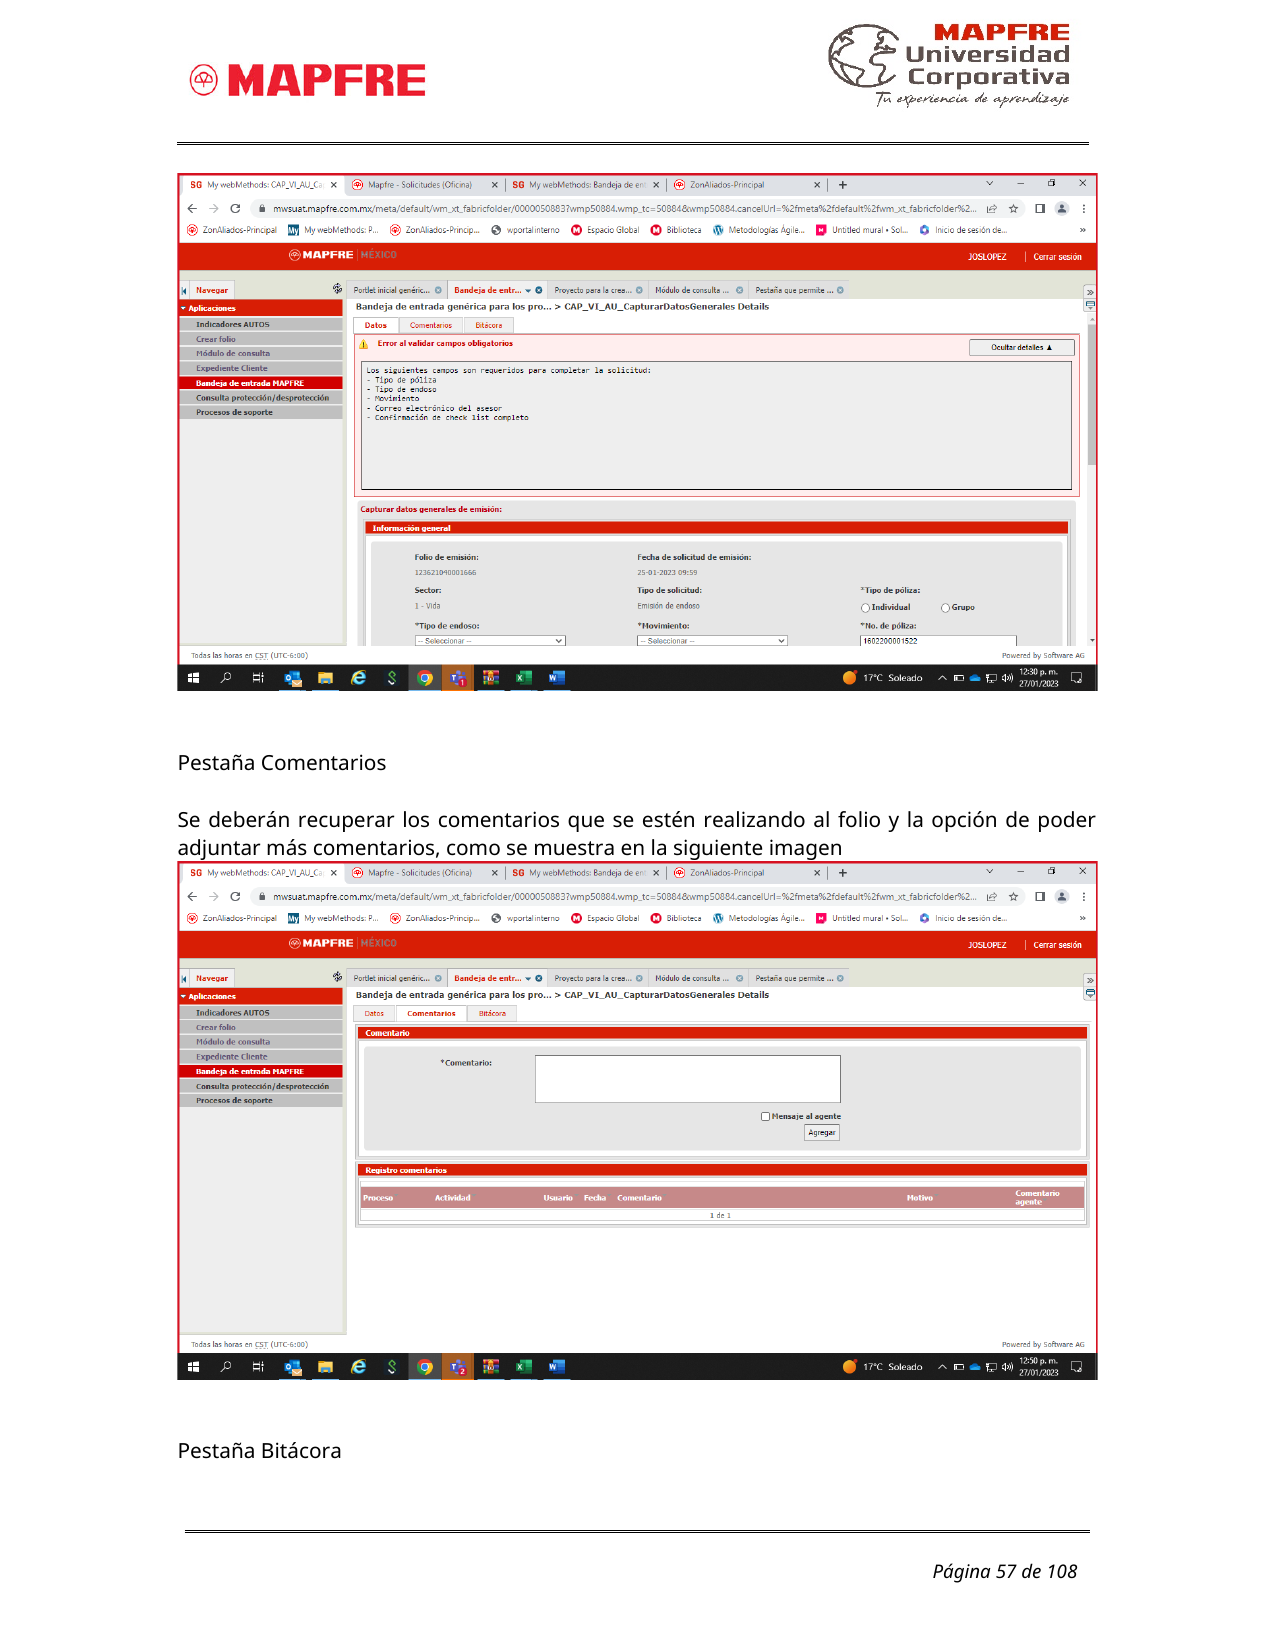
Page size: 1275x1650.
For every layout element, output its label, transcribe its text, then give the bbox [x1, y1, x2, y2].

text Se deberán recuperar los comentarios que se estén realizando al folio y la opción de poder adjuntar más comentarios, como se muestra en la siguiente imagen [177, 805, 1098, 861]
text Pestaña Bitácora [177, 1436, 1098, 1464]
text Pestaña Comentarios [177, 748, 1098, 776]
picture [177, 861, 1098, 1380]
picture [177, 173, 1098, 691]
picture [814, 14, 1089, 114]
picture [188, 48, 429, 109]
